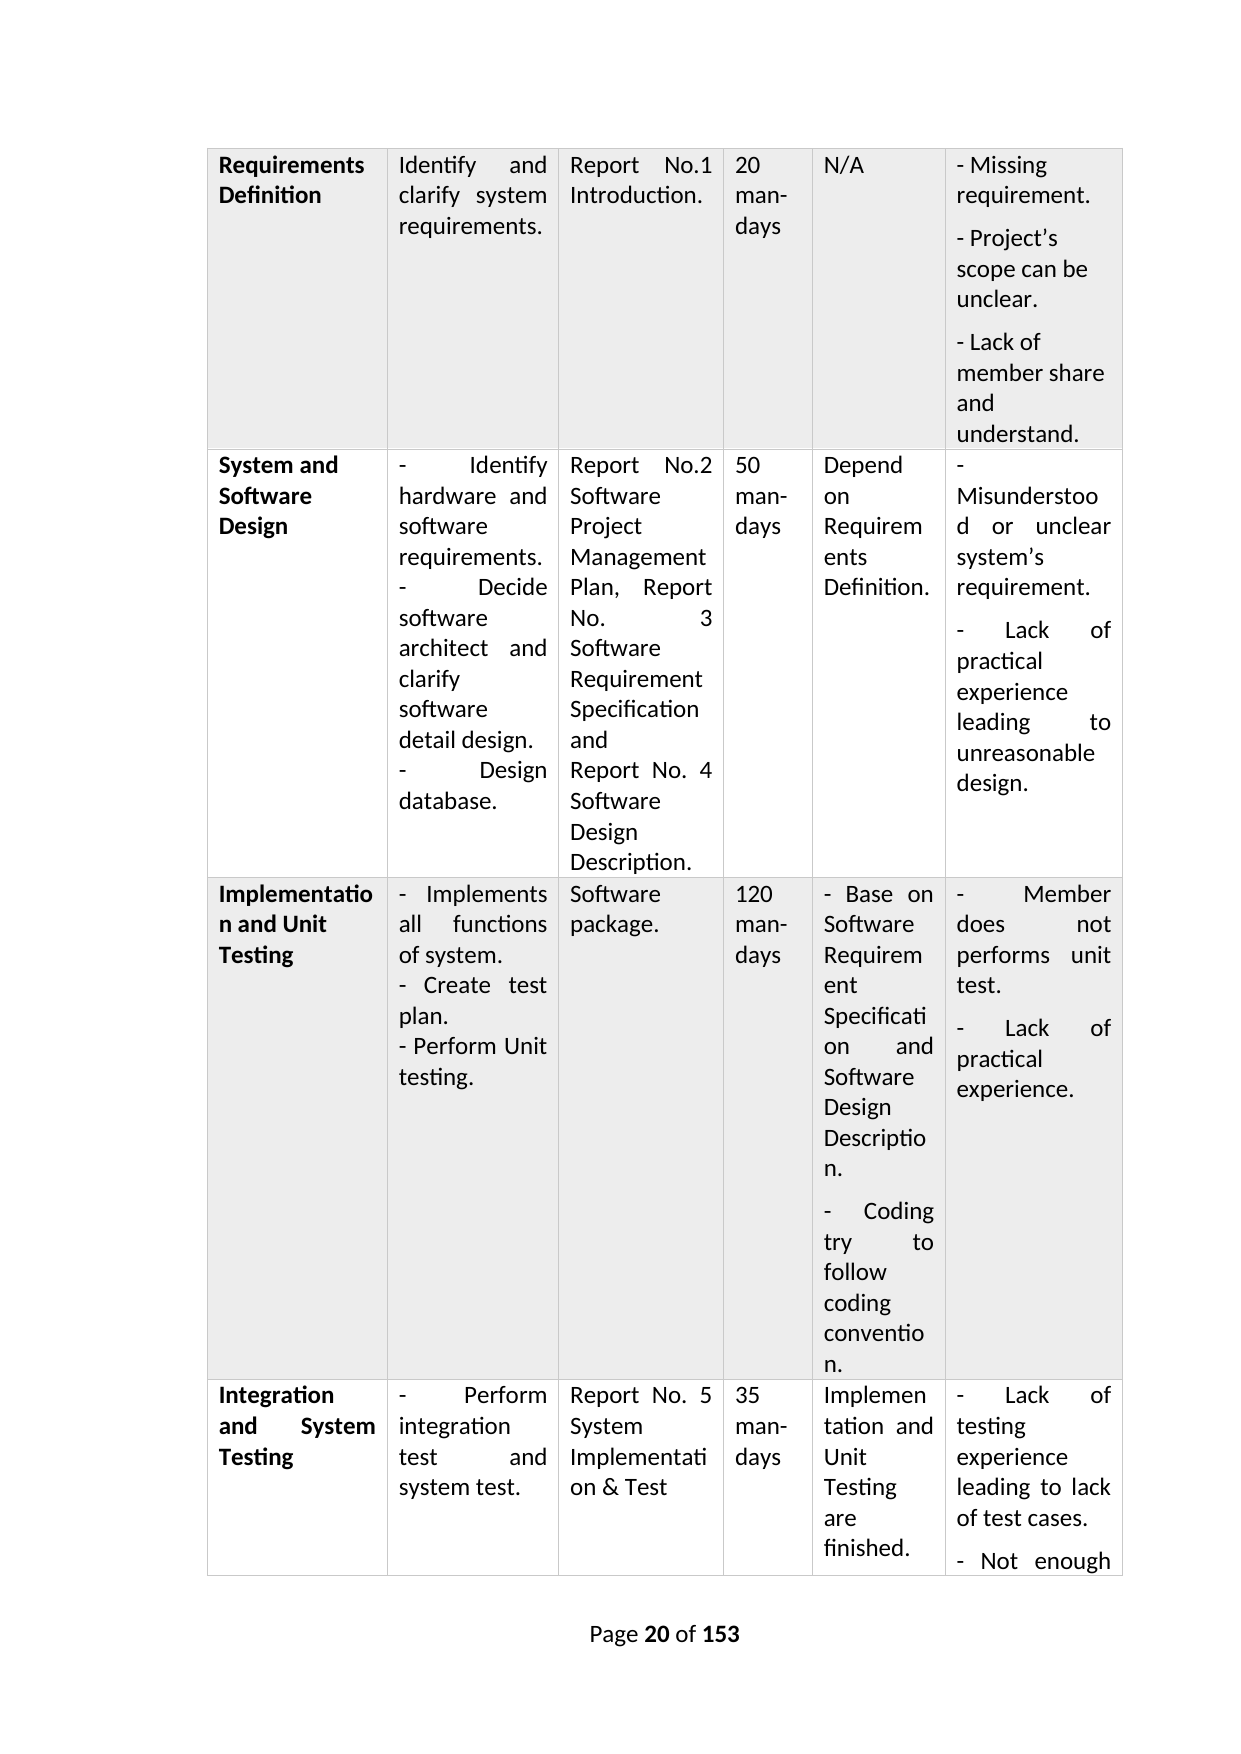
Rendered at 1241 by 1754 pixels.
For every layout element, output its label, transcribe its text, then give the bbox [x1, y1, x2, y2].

table_cell Software package. [559, 878, 723, 1379]
table_cell - Misunderstood or unclear system’s requirement. - Lack of practical experience leading to unreasonable design. [946, 450, 1122, 877]
table_cell Depend on Requirements Definition. [813, 450, 945, 877]
table_cell Report No.1 Introduction. [559, 149, 723, 448]
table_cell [813, 1380, 945, 1575]
table_cell Requirements Definition [208, 149, 387, 448]
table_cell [208, 1380, 387, 1575]
table_cell - Implements all functions of system. - Create test plan. - Perform Unit testing. [388, 878, 558, 1379]
table_cell 120 man-days [724, 878, 812, 1379]
table_cell - Identify hardware and software requirements. - Decide software architect and clarify software detail design. - Design database. [388, 450, 558, 877]
table_cell Implementation and Unit Testing [208, 878, 387, 1379]
table_cell 35 man-days [724, 1380, 812, 1575]
table_cell Identify and clarify system requirements. [388, 149, 558, 448]
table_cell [388, 1380, 558, 1575]
table_cell N/A [813, 149, 945, 448]
table_cell 20 man-days [724, 149, 812, 448]
table_cell - Missing requirement. - Project’s scope can be unclear. - Lack of member share and understand. [946, 149, 1122, 448]
table_cell - Member does not performs unit test. - Lack of practical experience. [946, 878, 1122, 1379]
table_cell 50 man-days [724, 450, 812, 877]
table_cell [946, 1380, 1122, 1575]
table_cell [559, 1380, 723, 1575]
table_cell - Base on Software Requirement Specification and Software Design Description. - Coding try to follow coding convention. [813, 878, 945, 1379]
table_cell Report No.2 Software Project Management Plan, Report No. 3 Software Requirement Specification and Report No. 4 Software Design Description. [559, 450, 723, 877]
table_cell System and Software Design [208, 450, 387, 877]
